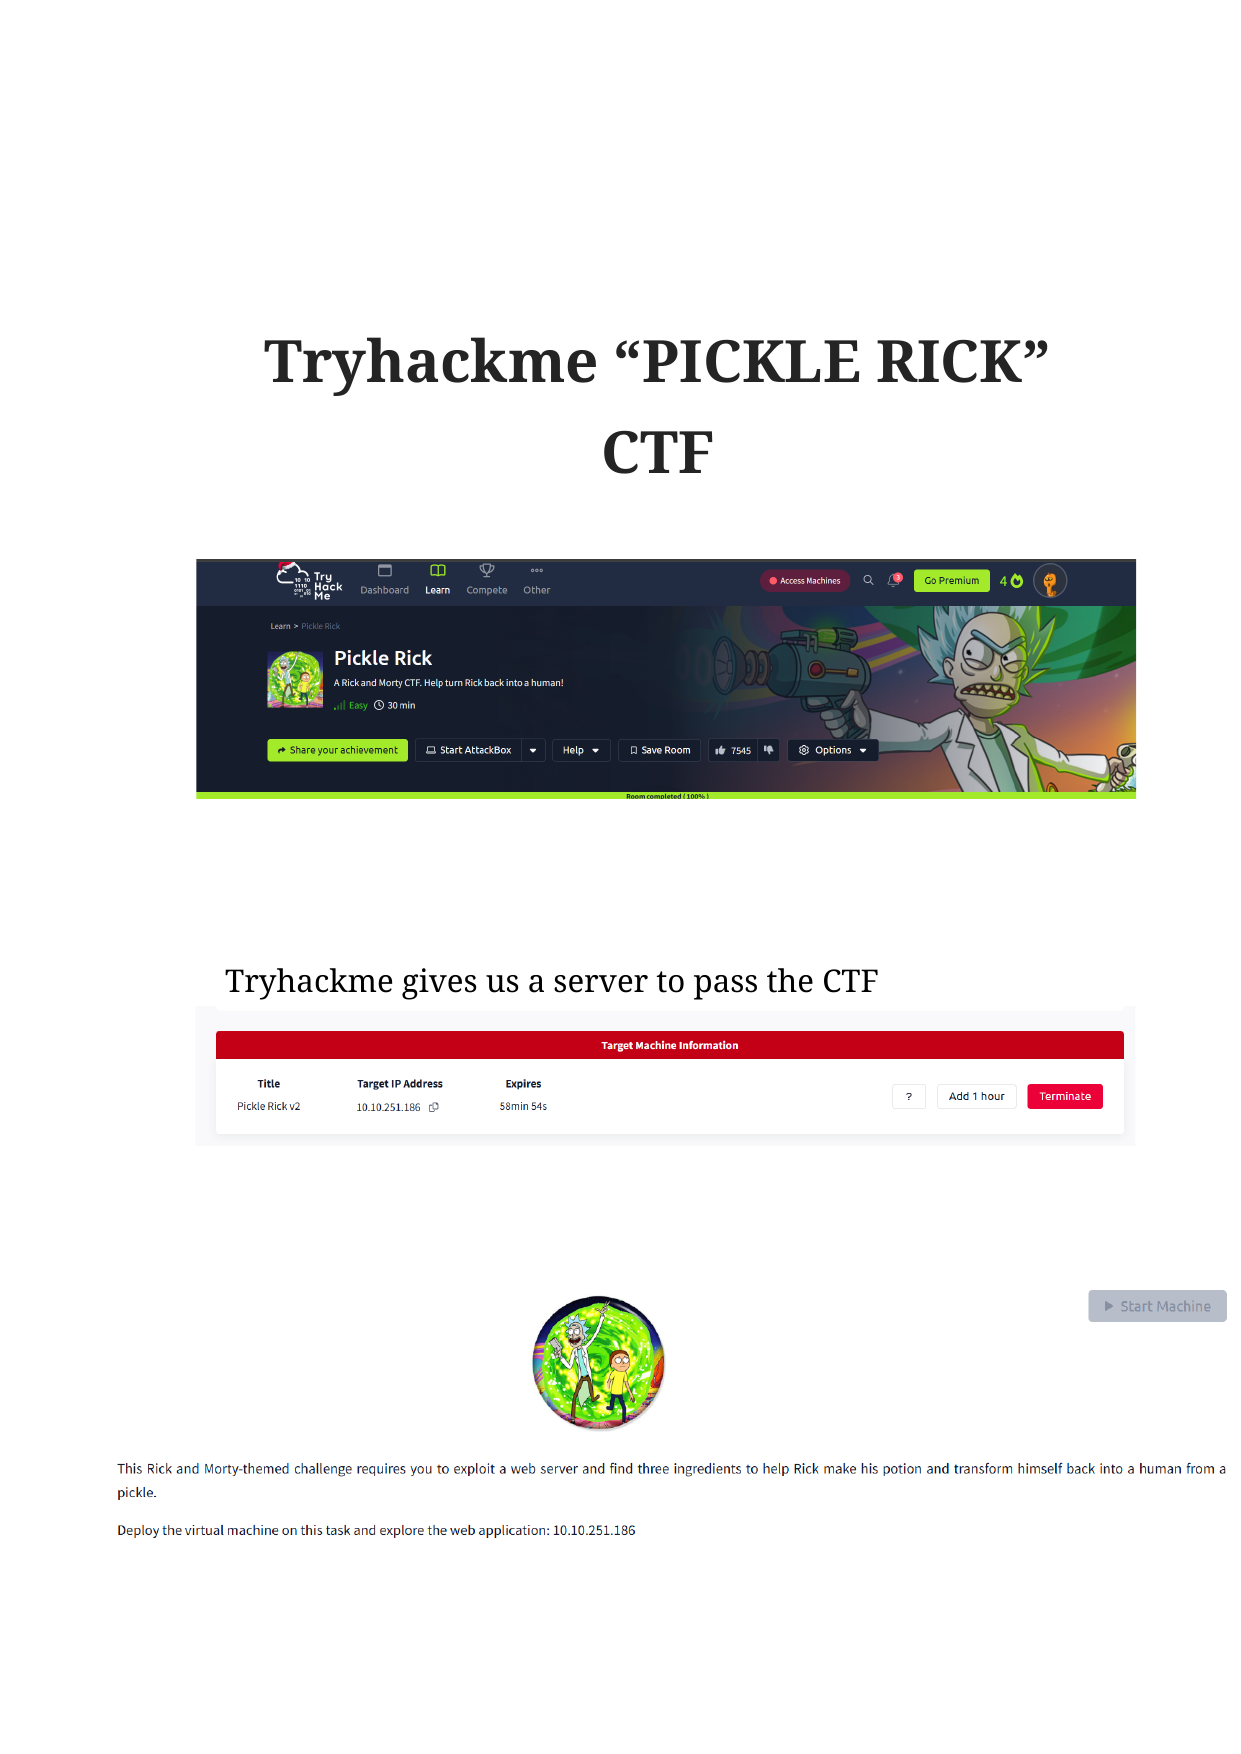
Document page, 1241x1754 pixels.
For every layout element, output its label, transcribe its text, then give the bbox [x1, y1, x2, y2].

picture [102, 1280, 1230, 1575]
text Tryhackme gives us a server to pass the CTF [225, 959, 1090, 1002]
picture [195, 1006, 1136, 1146]
picture [196, 559, 1137, 799]
text Tryhackme “PICKLE RICK” CTF [225, 319, 1090, 490]
